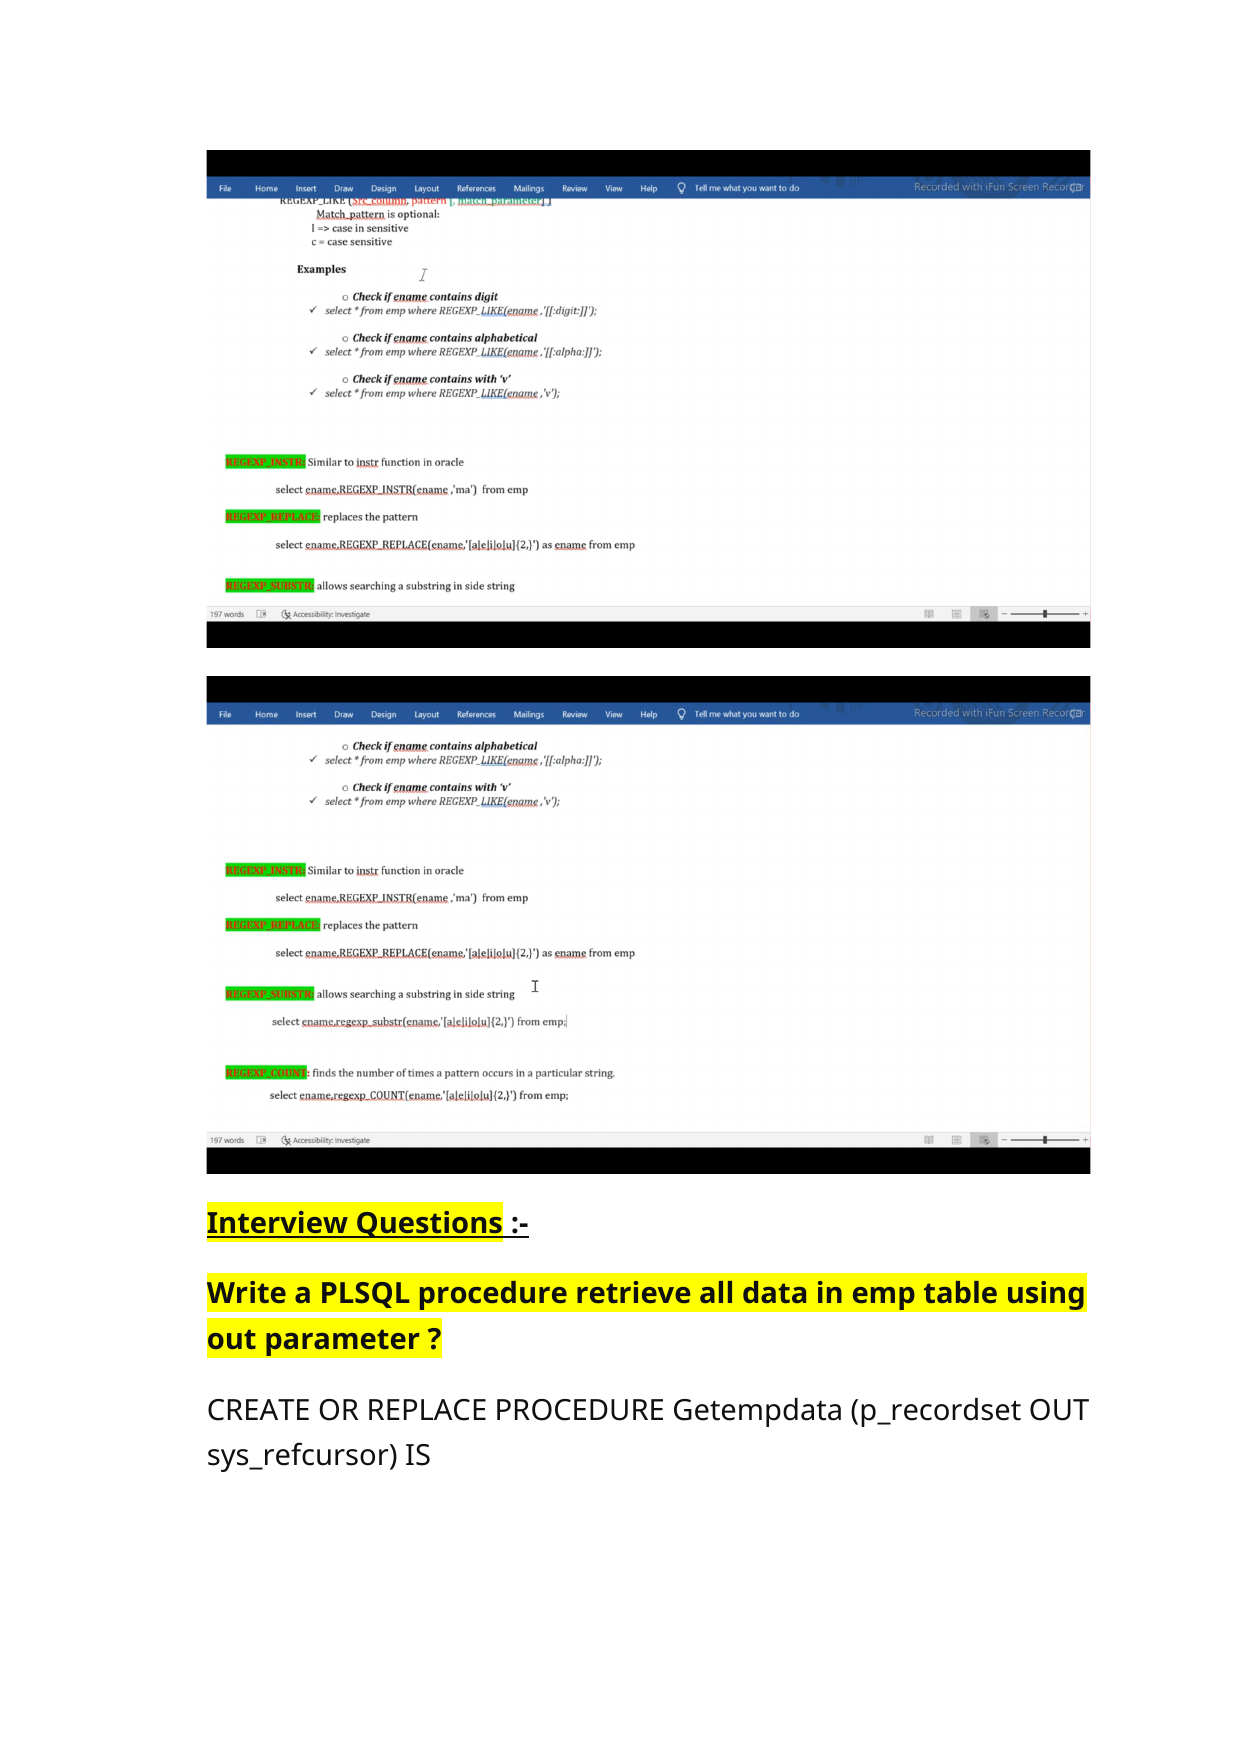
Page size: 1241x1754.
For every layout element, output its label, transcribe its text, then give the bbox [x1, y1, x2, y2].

picture [206, 676, 1091, 1174]
text Interview Questions :- [503, 1202, 1090, 1242]
text Write a PLSQL procedure retrieve all data in emp table using out parameter ? [207, 1273, 1090, 1358]
picture [206, 150, 1091, 648]
text CREATE OR REPLACE PROCEDURE Getempdata (p_recordset OUT sys_refcursor) IS [207, 1389, 1090, 1474]
